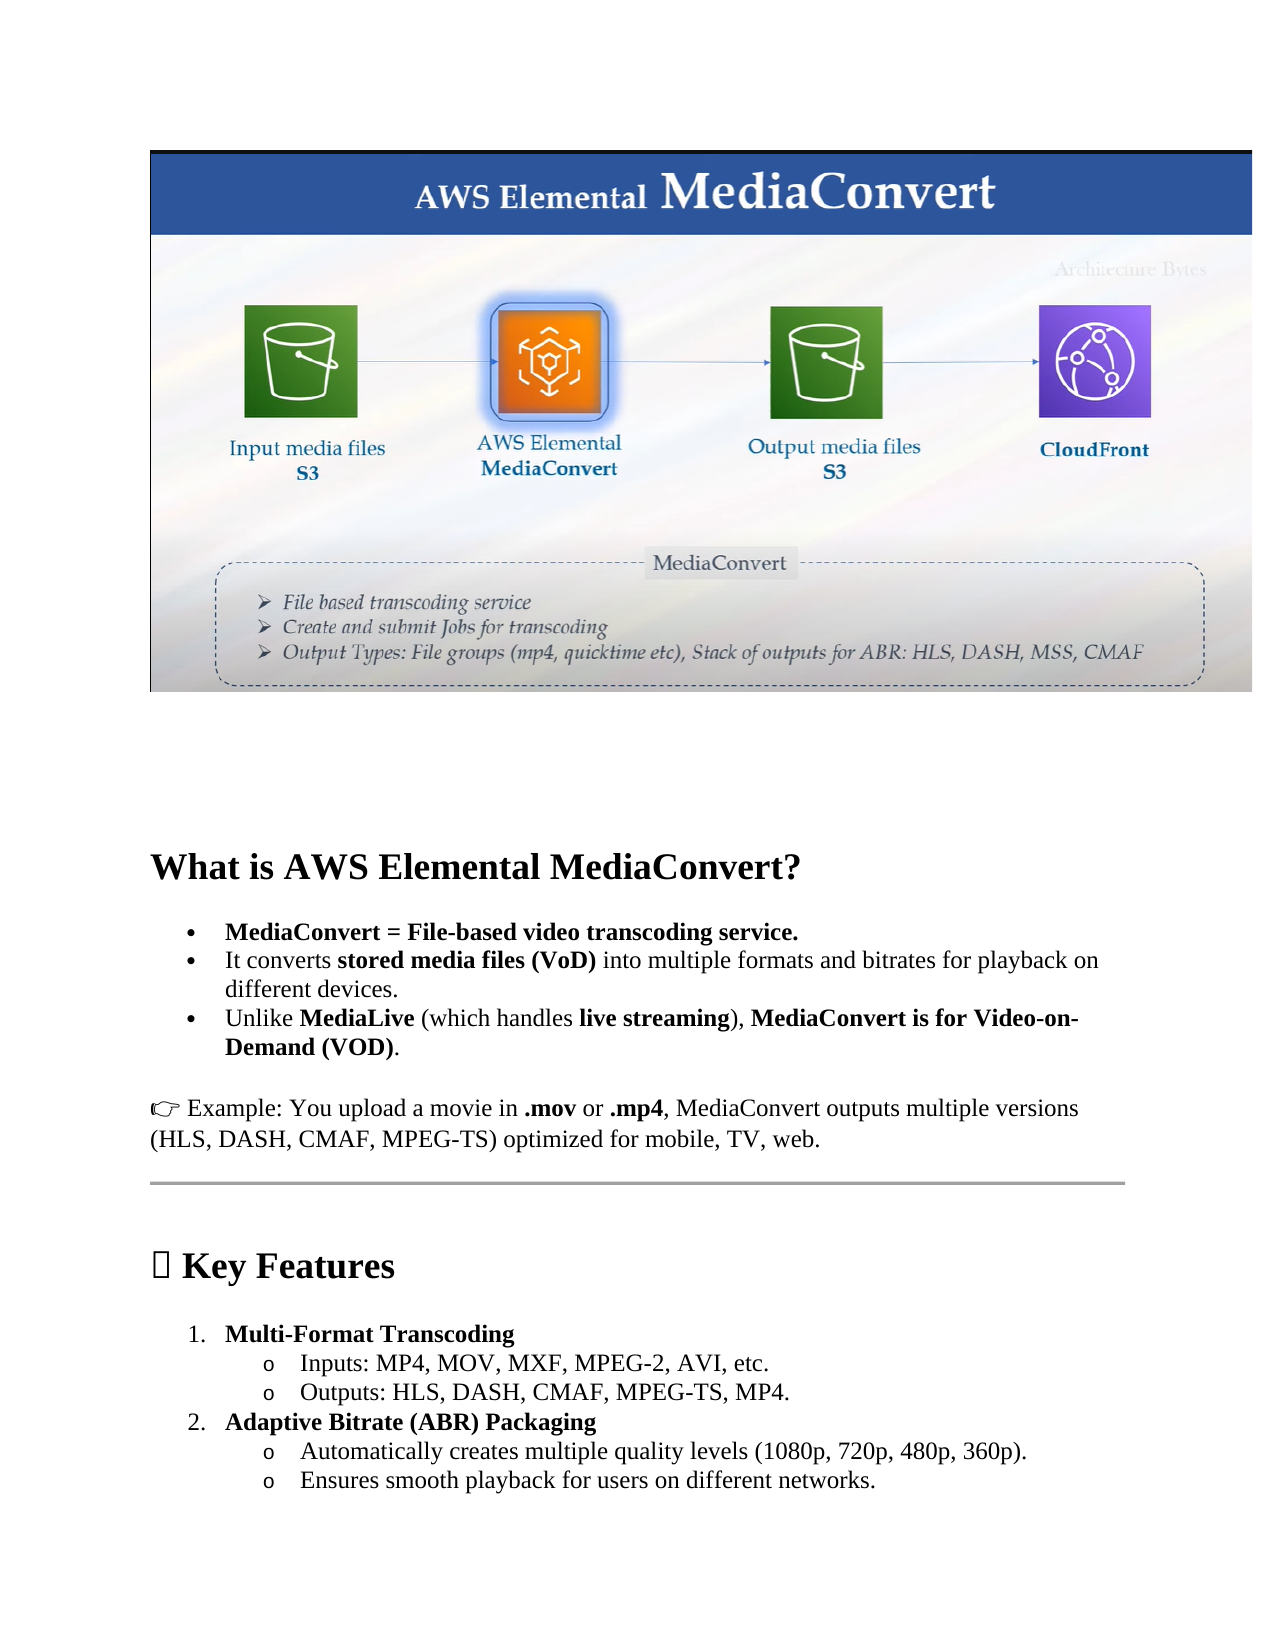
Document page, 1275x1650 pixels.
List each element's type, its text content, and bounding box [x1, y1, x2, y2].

list Outputs: HLS, DASH, CMAF, MPEG-TS, MP4. [262, 1377, 1125, 1407]
list Unlike MediaLive (which handles live streaming), MediaConvert is for Video-on-Demand (VOD). [187, 1003, 1125, 1061]
list MediaConvert = File-based video transcoding service. [187, 917, 1125, 946]
list Multi-Format Transcoding [187, 1319, 1125, 1348]
list Automatically creates multiple quality levels (1080p, 720p, 480p, 360p). [262, 1436, 1125, 1465]
picture [150, 150, 1253, 692]
text 👉 Example: You upload a movie in .mov or .mp4, MediaConvert outputs multiple versions (HLS, DASH, CMAF, MPEG-TS) optimized for mobile, TV, web. [150, 1090, 1125, 1152]
list It converts stored media files (VoD) into multiple formats and bitrates for playback on different devices. [187, 946, 1125, 1003]
list Ensures smooth playback for users on different networks. [262, 1465, 1125, 1495]
text 🔹 Key Features [150, 1239, 1125, 1290]
list Adaptive Bitrate (ABR) Packaging [187, 1407, 1125, 1436]
text What is AWS Elemental MediaConvert? [150, 844, 1125, 888]
list Inputs: MP4, MOV, MXF, MPEG-2, AVI, etc. [262, 1348, 1125, 1377]
